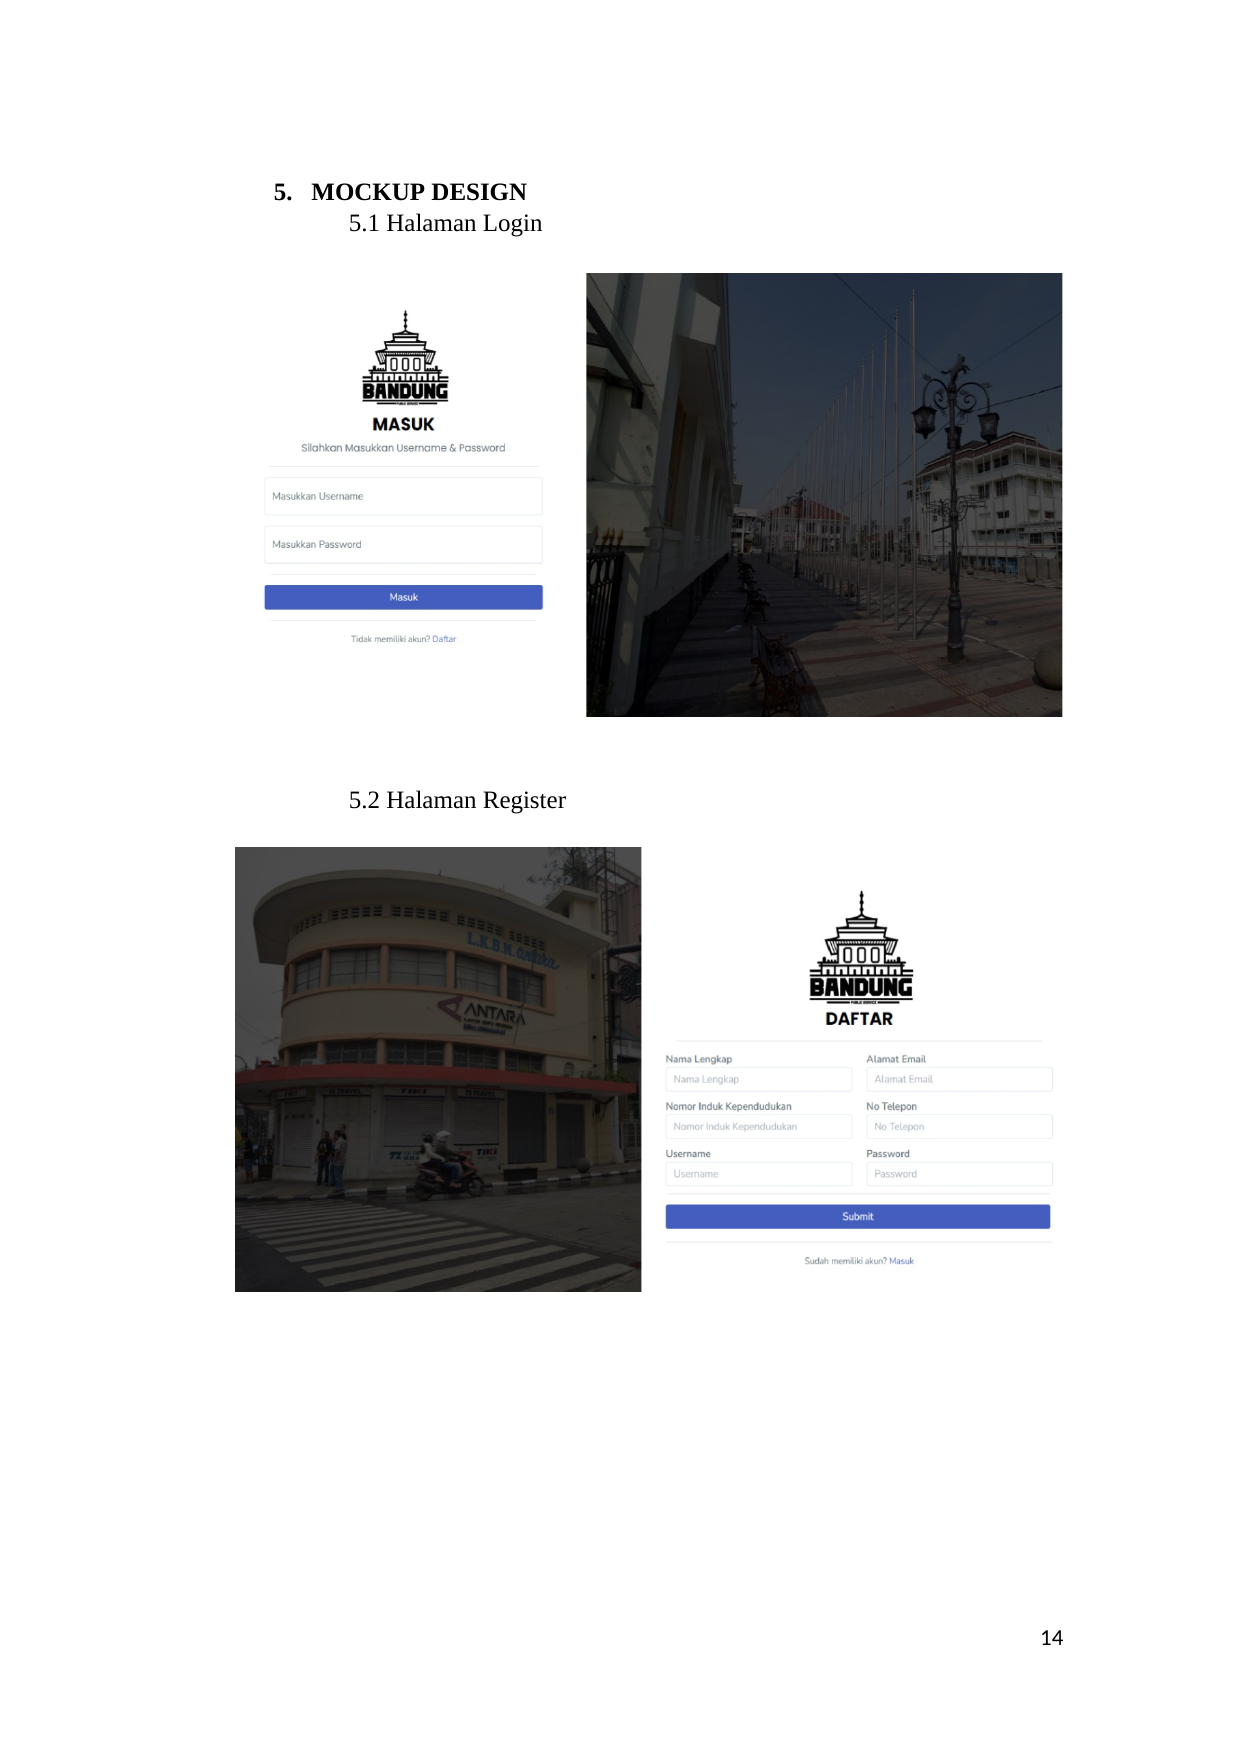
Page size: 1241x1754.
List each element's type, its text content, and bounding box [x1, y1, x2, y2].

picture [235, 847, 1062, 1292]
picture [235, 273, 1063, 717]
list Halaman Login [349, 208, 1063, 237]
list Halaman Register [349, 785, 1063, 814]
list MOCKUP DESIGN [274, 177, 1063, 206]
